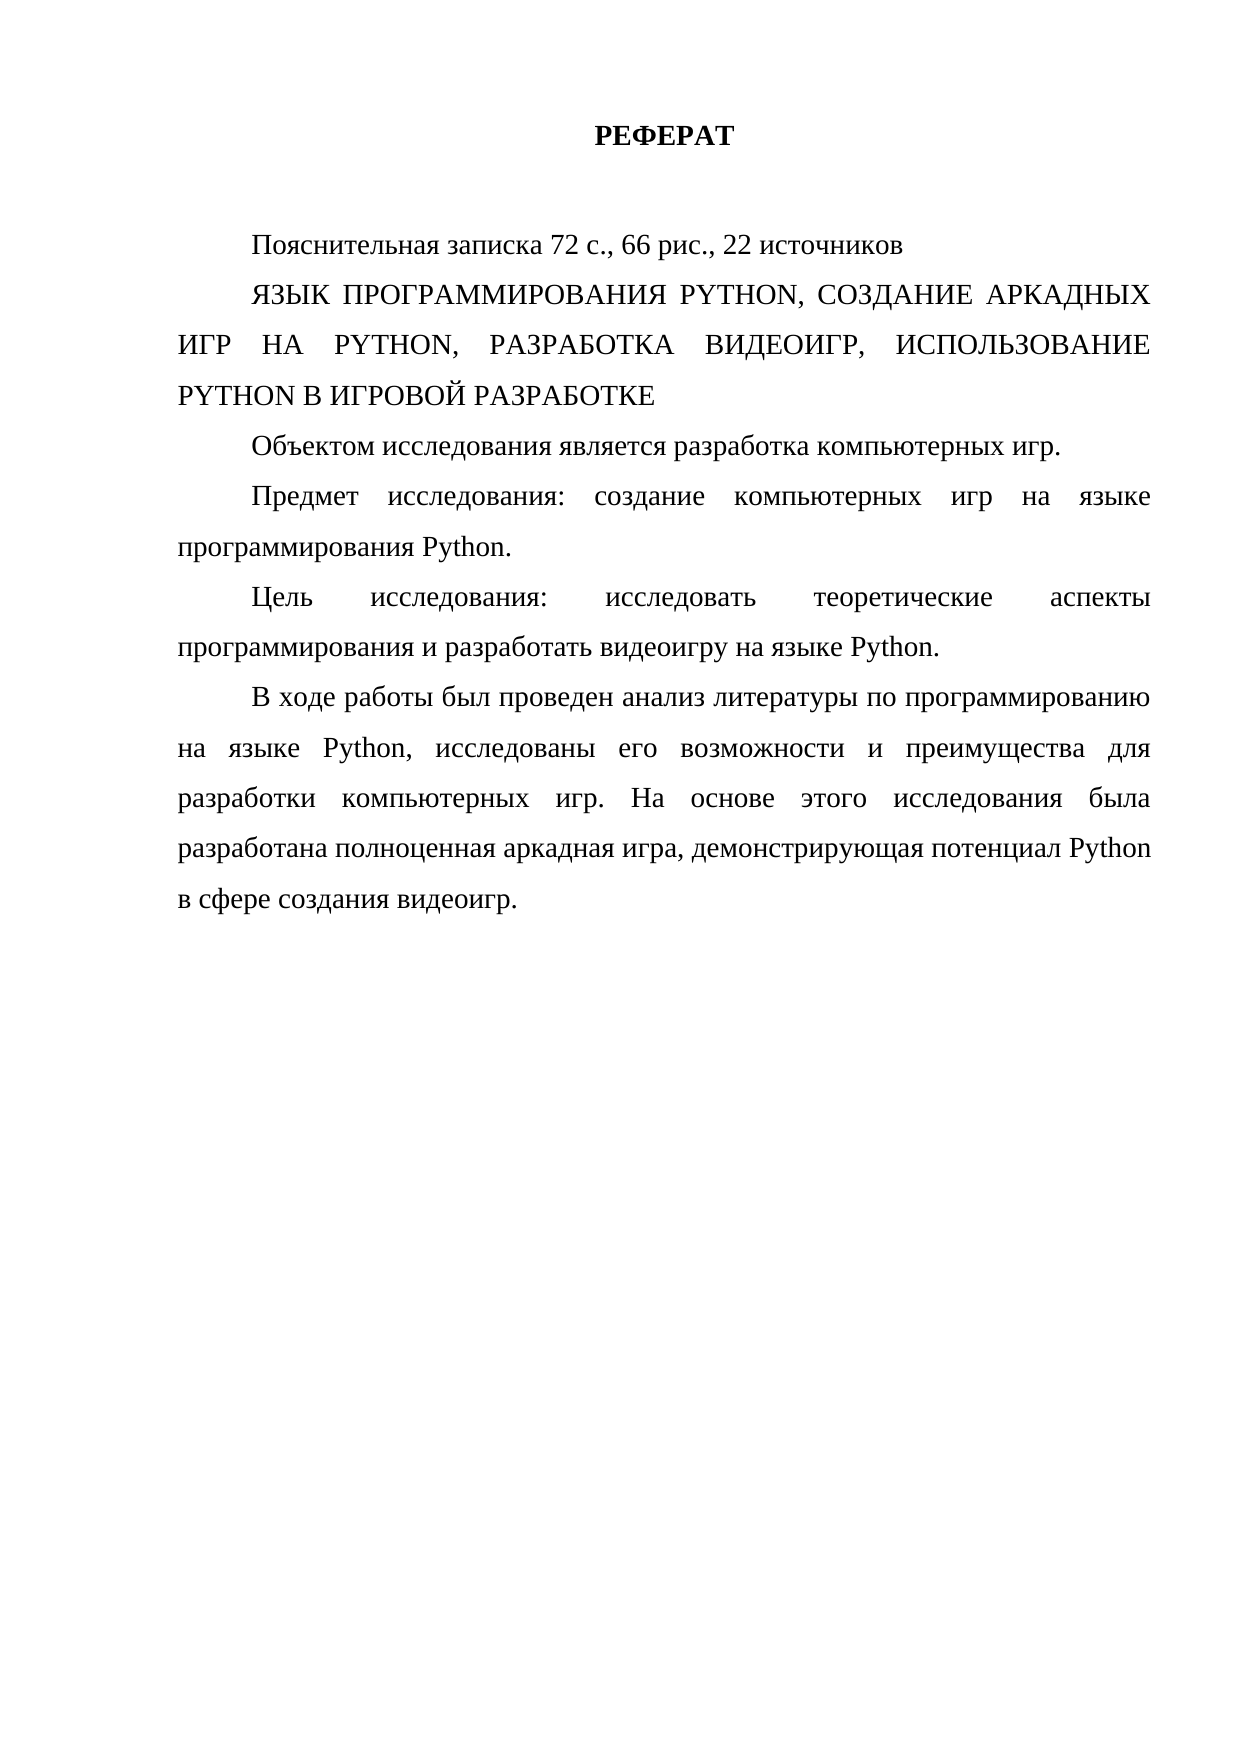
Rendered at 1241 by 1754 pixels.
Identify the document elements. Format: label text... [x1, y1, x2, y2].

text Цель исследования: исследовать теоретические аспекты программирования и разработать видеоигру на языке Python. [177, 579, 1152, 663]
text Предмет исследования: создание компьютерных игр на языке программирования Python. [177, 478, 1152, 562]
text ЯЗЫК ПРОГРАММИРОВАНИЯ PYTHON, СОЗДАНИЕ АРКАДНЫХ ИГР НА PYTHON, РАЗРАБОТКА ВИДЕОИГР, ИСПОЛЬЗОВАНИЕ PYTHON В ИГРОВОЙ РАЗРАБОТКЕ [177, 277, 1152, 411]
text Пояснительная записка 72 с., 66 рис., 22 источников [177, 227, 1152, 260]
text Объектом исследования является разработка компьютерных игр. [177, 428, 1152, 462]
text В ходе работы был проведен анализ литературы по программированию на языке Python, исследованы его возможности и преимущества для разработки компьютерных игр. На основе этого исследования была разработана полноценная аркадная игра, демонстрирующая потенциал Python в сфере создания видеоигр. [177, 679, 1152, 914]
subtitle РЕФЕРАТ [177, 118, 1152, 152]
